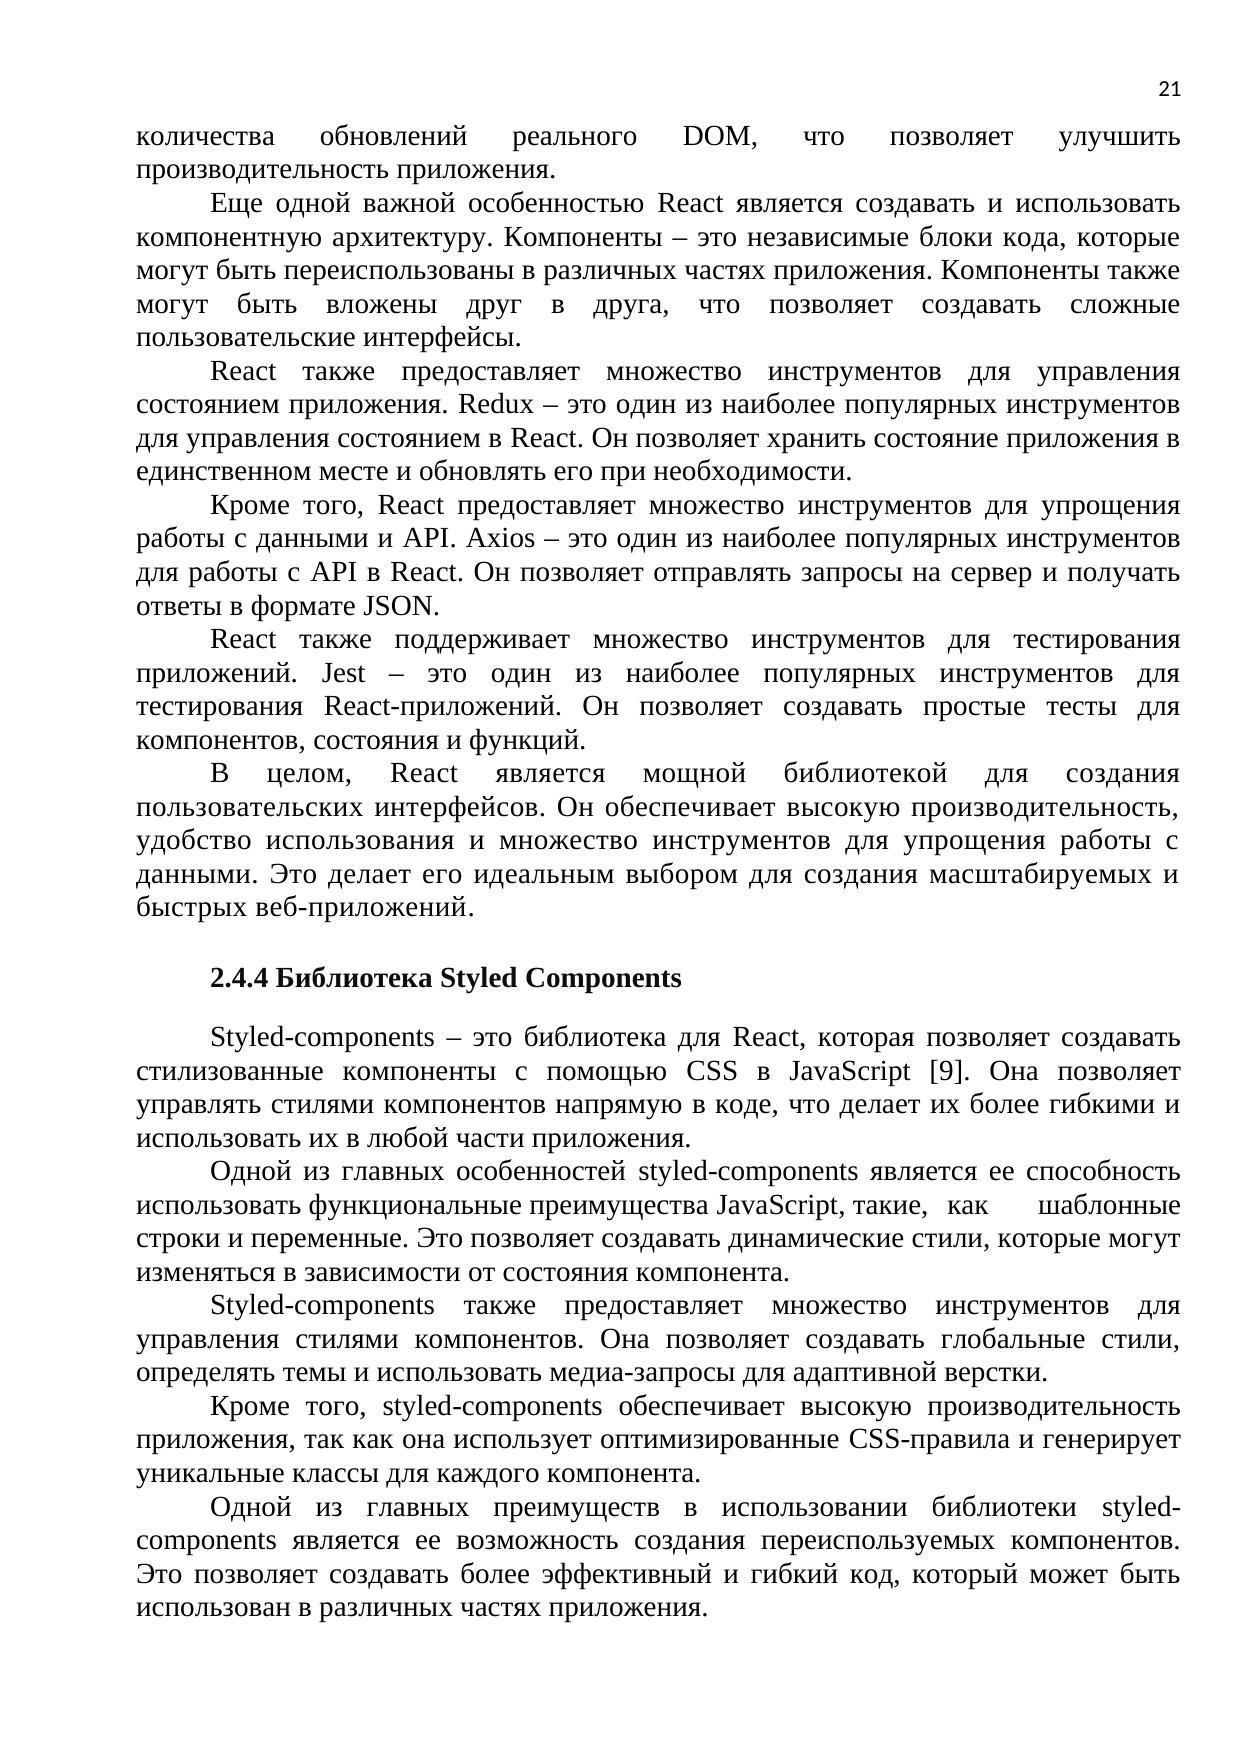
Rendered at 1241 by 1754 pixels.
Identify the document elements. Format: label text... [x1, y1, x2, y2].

text React также предоставляет множество инструментов для управления состоянием приложения. Redux – это один из наиболее популярных инструментов для управления состоянием в React. Он позволяет хранить состояние приложения в единственном месте и обновлять его при необходимости. [136, 353, 1181, 487]
text Styled-components – это библиотека для React, которая позволяет создавать стилизованные компоненты с помощью CSS в JavaScript [9]. Она позволяет управлять стилями компонентов напрямую в коде, что делает их более гибкими и использовать их в любой части приложения. [136, 1019, 1181, 1153]
text Еще одной важной особенностью React является создавать и использовать компонентную архитектуру. Компоненты – это независимые блоки кода, которые могут быть переиспользованы в различных частях приложения. Компоненты также могут быть вложены друг в друга, что позволяет создавать сложные пользовательские интерфейсы. [136, 185, 1181, 353]
text В целом, React является мощной библиотекой для создания пользовательских интерфейсов. Он обеспечивает высокую производительность, удобство использования и множество инструментов для упрощения работы с данными. Это делает его идеальным выбором для создания масштабируемых и быстрых веб-приложений. [136, 755, 1181, 923]
text Кроме того, React предоставляет множество инструментов для упрощения работы с данными и API. Axios – это один из наиболее популярных инструментов для работы с API в React. Он позволяет отправлять запросы на сервер и получать ответы в формате JSON. [136, 487, 1181, 621]
text Одной из главных преимуществ в использовании библиотеки styled-components является ее возможность создания переиспользуемых компонентов. Это позволяет создавать более эффективный и гибкий код, который может быть использован в различных частях приложения. [136, 1489, 1181, 1623]
text 2.4.4 Библиотека Styled Components [136, 961, 1181, 994]
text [136, 118, 1181, 185]
text Styled-components также предоставляет множество инструментов для управления стилями компонентов. Она позволяет создавать глобальные стили, определять темы и использовать медиа-запросы для адаптивной верстки. [136, 1287, 1181, 1388]
text Кроме того, styled-components обеспечивает высокую производительность приложения, так как она использует оптимизированные CSS-правила и генерирует уникальные классы для каждого компонента. [136, 1388, 1181, 1489]
text React также поддерживает множество инструментов для тестирования приложений. Jest – это один из наиболее популярных инструментов для тестирования React-приложений. Он позволяет создавать простые тесты для компонентов, состояния и функций. [136, 621, 1181, 755]
text Одной из главных особенностей styled-components является ее способность использовать функциональные преимущества JavaScript, такие, как шаблонные строки и переменные. Это позволяет создавать динамические стили, которые могут изменяться в зависимости от состояния компонента. [136, 1153, 1181, 1287]
